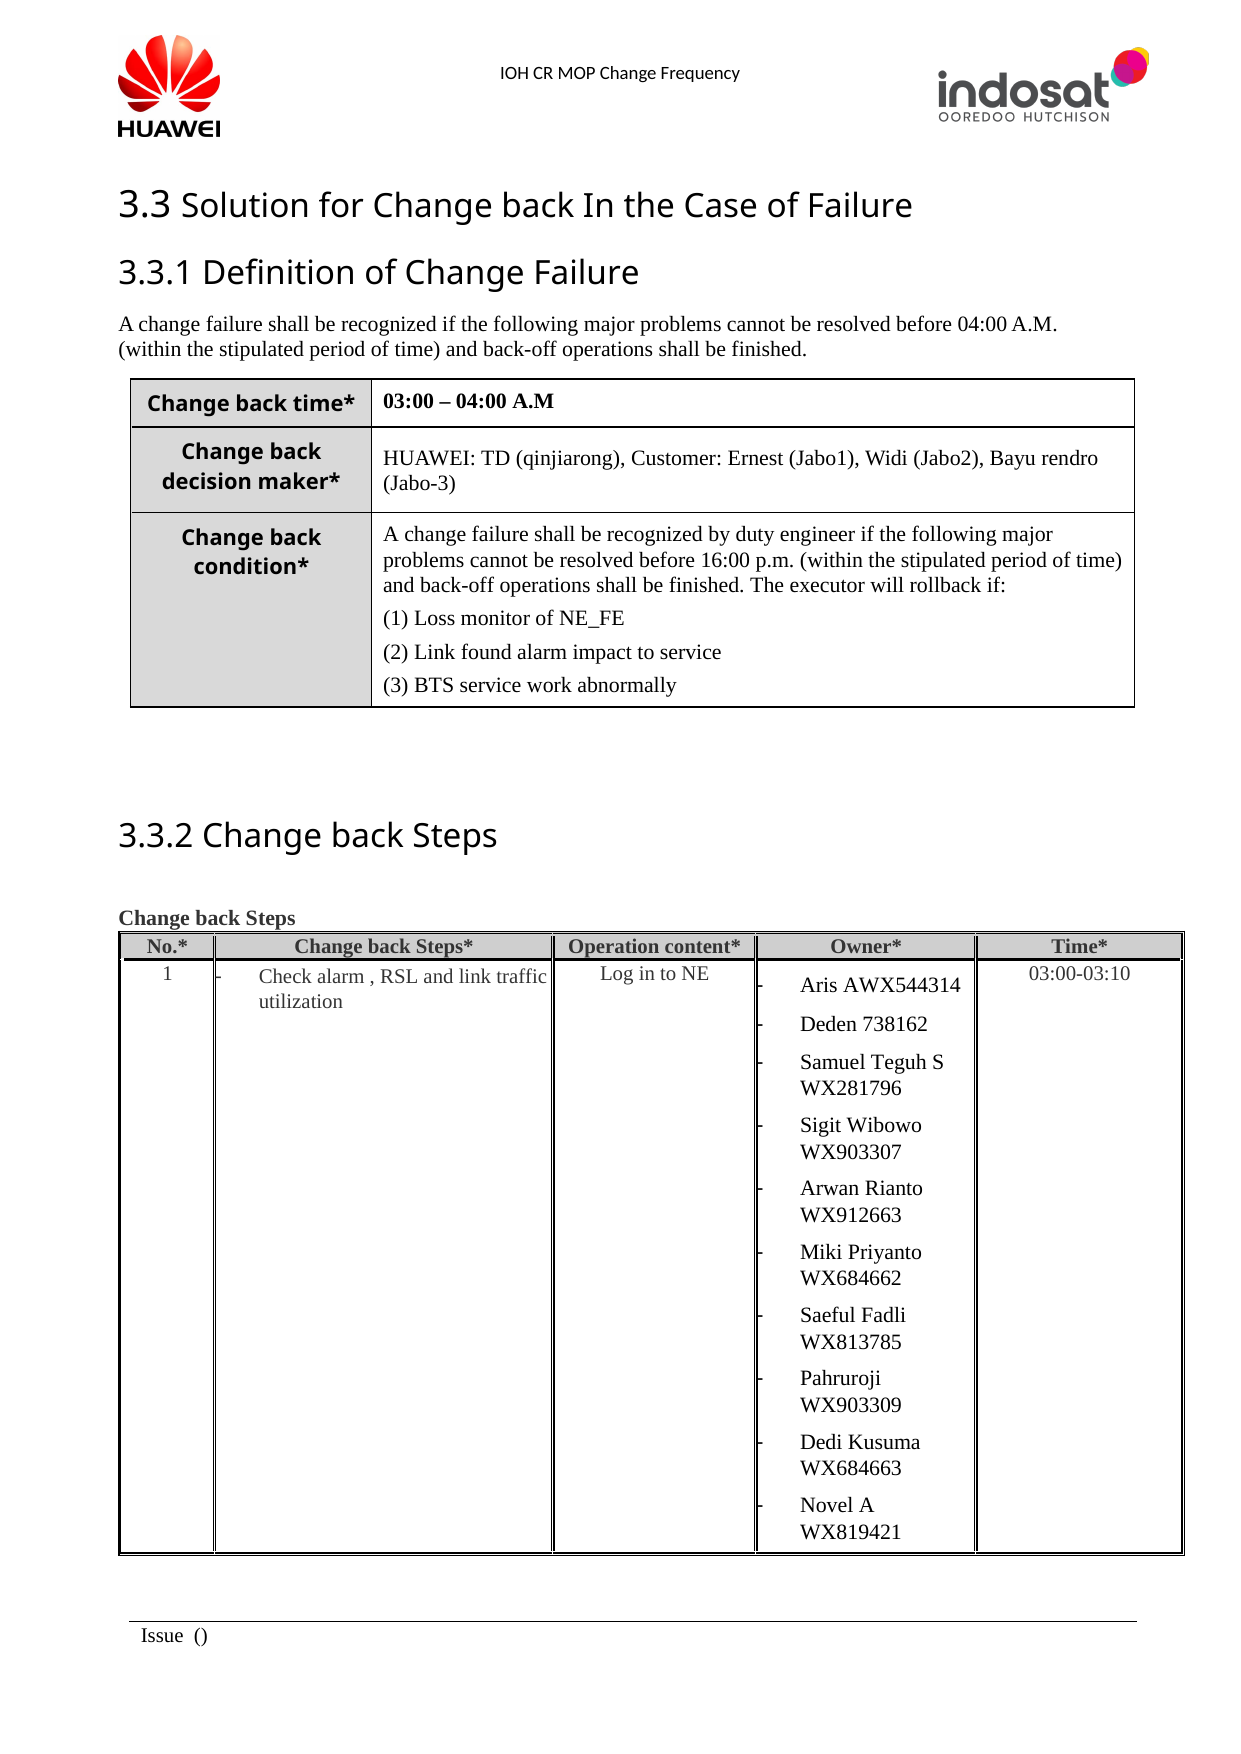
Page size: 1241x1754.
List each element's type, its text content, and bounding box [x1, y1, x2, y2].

table_cell 1 [120, 958, 215, 1552]
table_cell Change back condition* [131, 513, 371, 706]
table_header No.* [121, 934, 215, 958]
table_header Time* [976, 934, 1181, 958]
table_cell 03:00-03:10 [976, 958, 1183, 1552]
table_header 03:00 – 04:00 A.M [372, 380, 1134, 426]
text A change failure shall be recognized if the following major problems cannot be resolved before 04:00 A.M. (within the stipulated period of time) and back-off operations shall be finished. [118, 311, 1122, 362]
table_cell Change back decision maker* [131, 427, 371, 512]
subtitle Definition of Change Failure [118, 249, 1122, 294]
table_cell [215, 958, 553, 1552]
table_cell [756, 958, 976, 1552]
picture [118, 35, 220, 137]
table_header Change back Steps* [215, 932, 553, 958]
text Change back Steps [118, 874, 1122, 931]
subtitle Solution for Change back In the Case of Failure [118, 177, 1122, 228]
table_header Owner* [756, 932, 976, 958]
table_header Change back time* [131, 380, 371, 426]
table_header Operation content* [553, 932, 756, 958]
subtitle Change back Steps [118, 812, 1122, 858]
table_cell Log in to NE [553, 958, 756, 1552]
picture [904, 40, 1150, 131]
table_cell HUAWEI: TD (qinjiarong), Customer: Ernest (Jabo1), Widi (Jabo2), Bayu rendro (Jabo-3) [372, 428, 1134, 512]
table_cell A change failure shall be recognized by duty engineer if the following major problems cannot be resolved before 16:00 p.m. (within the stipulated period of time) and back-off operations shall be finished. The executor will rollback if: (1) Loss monitor of NE_FE (2) Link found alarm impact to service (3) BTS service work abnormally [372, 513, 1134, 706]
